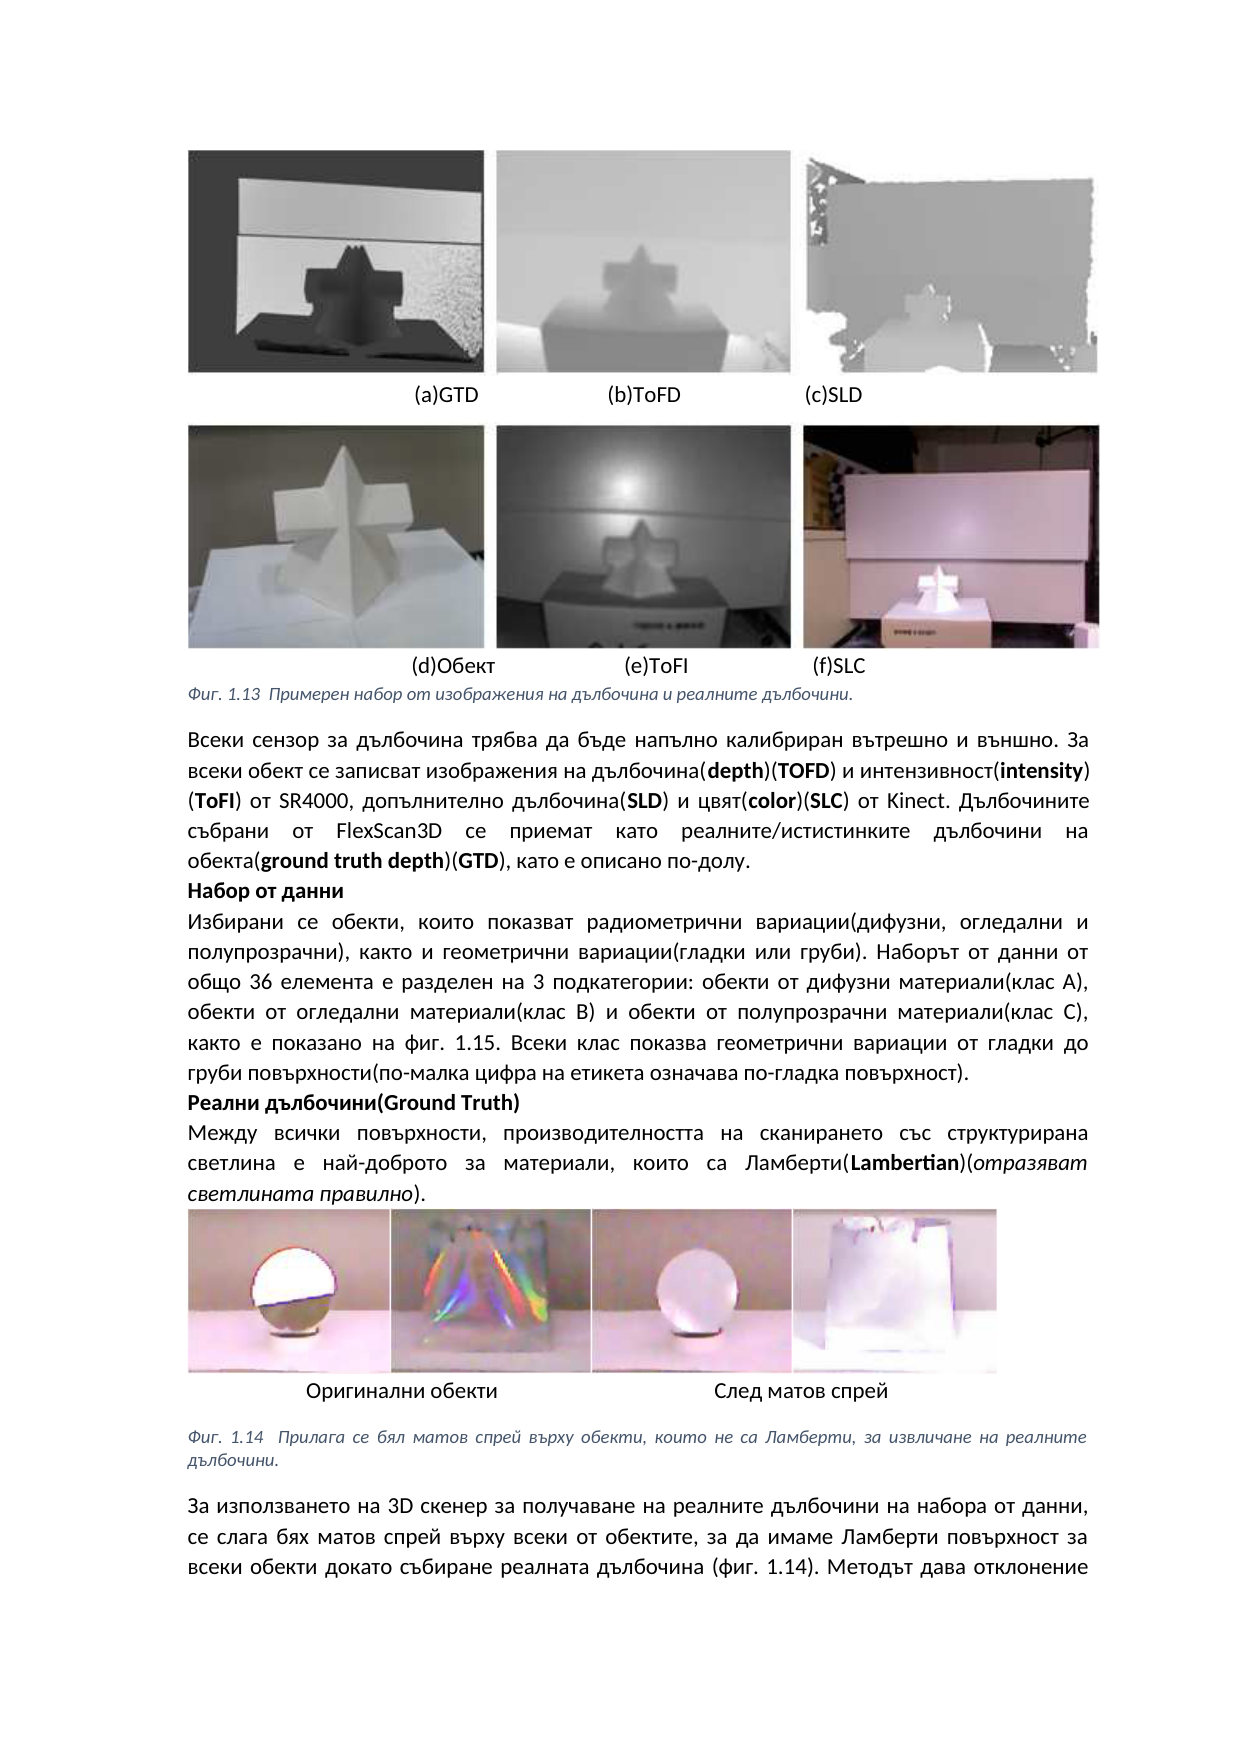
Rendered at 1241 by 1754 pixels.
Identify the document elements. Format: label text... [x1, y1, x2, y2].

text Набор от данни [187, 877, 1090, 904]
text (a)GTD (b)ToFD (c)SLD [187, 380, 1090, 408]
text Оригинални обекти След матов спрей [187, 1376, 1090, 1404]
picture [187, 150, 1099, 379]
picture [187, 1208, 998, 1374]
text Фиг. 1.14 Прилага се бял матов спрей върху обекти, които не са Ламберти, за извличане на реалните дълбочини. [187, 1425, 1090, 1471]
text Между всички повърхности, производителността на сканирането със структурирана светлина е най-доброто за материали, които са Ламберти(Lambertian)(отразяват светлината правилно). [187, 1118, 1090, 1207]
text Избирани се обекти, които показват радиометрични вариации(дифузни, огледални и полупрозрачни), както и геометрични вариации(гладки или груби). Наборът от данни от общо 36 елемента е разделен на 3 подкатегории: обекти от дифузни материали(клас А), обекти от огледални материали(клас B) и обекти от полупрозрачни материали(клас C), както е показано на фиг. 1.15. Всеки клас показва геометрични вариации от гладки до груби повърхности(по-малка цифра на етикета означава по-гладка повърхност). [187, 907, 1090, 1086]
text Фиг. 1.13 Примерен набор от изображения на дълбочина и реалните дълбочини. [187, 682, 1090, 705]
text Всеки сензор за дълбочина трябва да бъде напълно калибриран вътрешно и външно. За всеки обект се записват изображения на дълбочина(depth)(TOFD) и интензивност(intensity)(ToFI) от SR4000, допълнително дълбочина(SLD) и цвят(color)(SLC) от Kinect. Дълбочините събрани от FlexScan3D се приемат като реалните/истистинките дълбочини на обекта(ground truth depth)(GTD), като е описано по-долу. [187, 726, 1090, 874]
text (d)Обект (e)ToFI (f)SLC [187, 652, 1090, 679]
picture [187, 410, 1100, 650]
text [187, 1492, 1090, 1580]
text Реални дълбочини(Ground Truth) [187, 1088, 1090, 1116]
